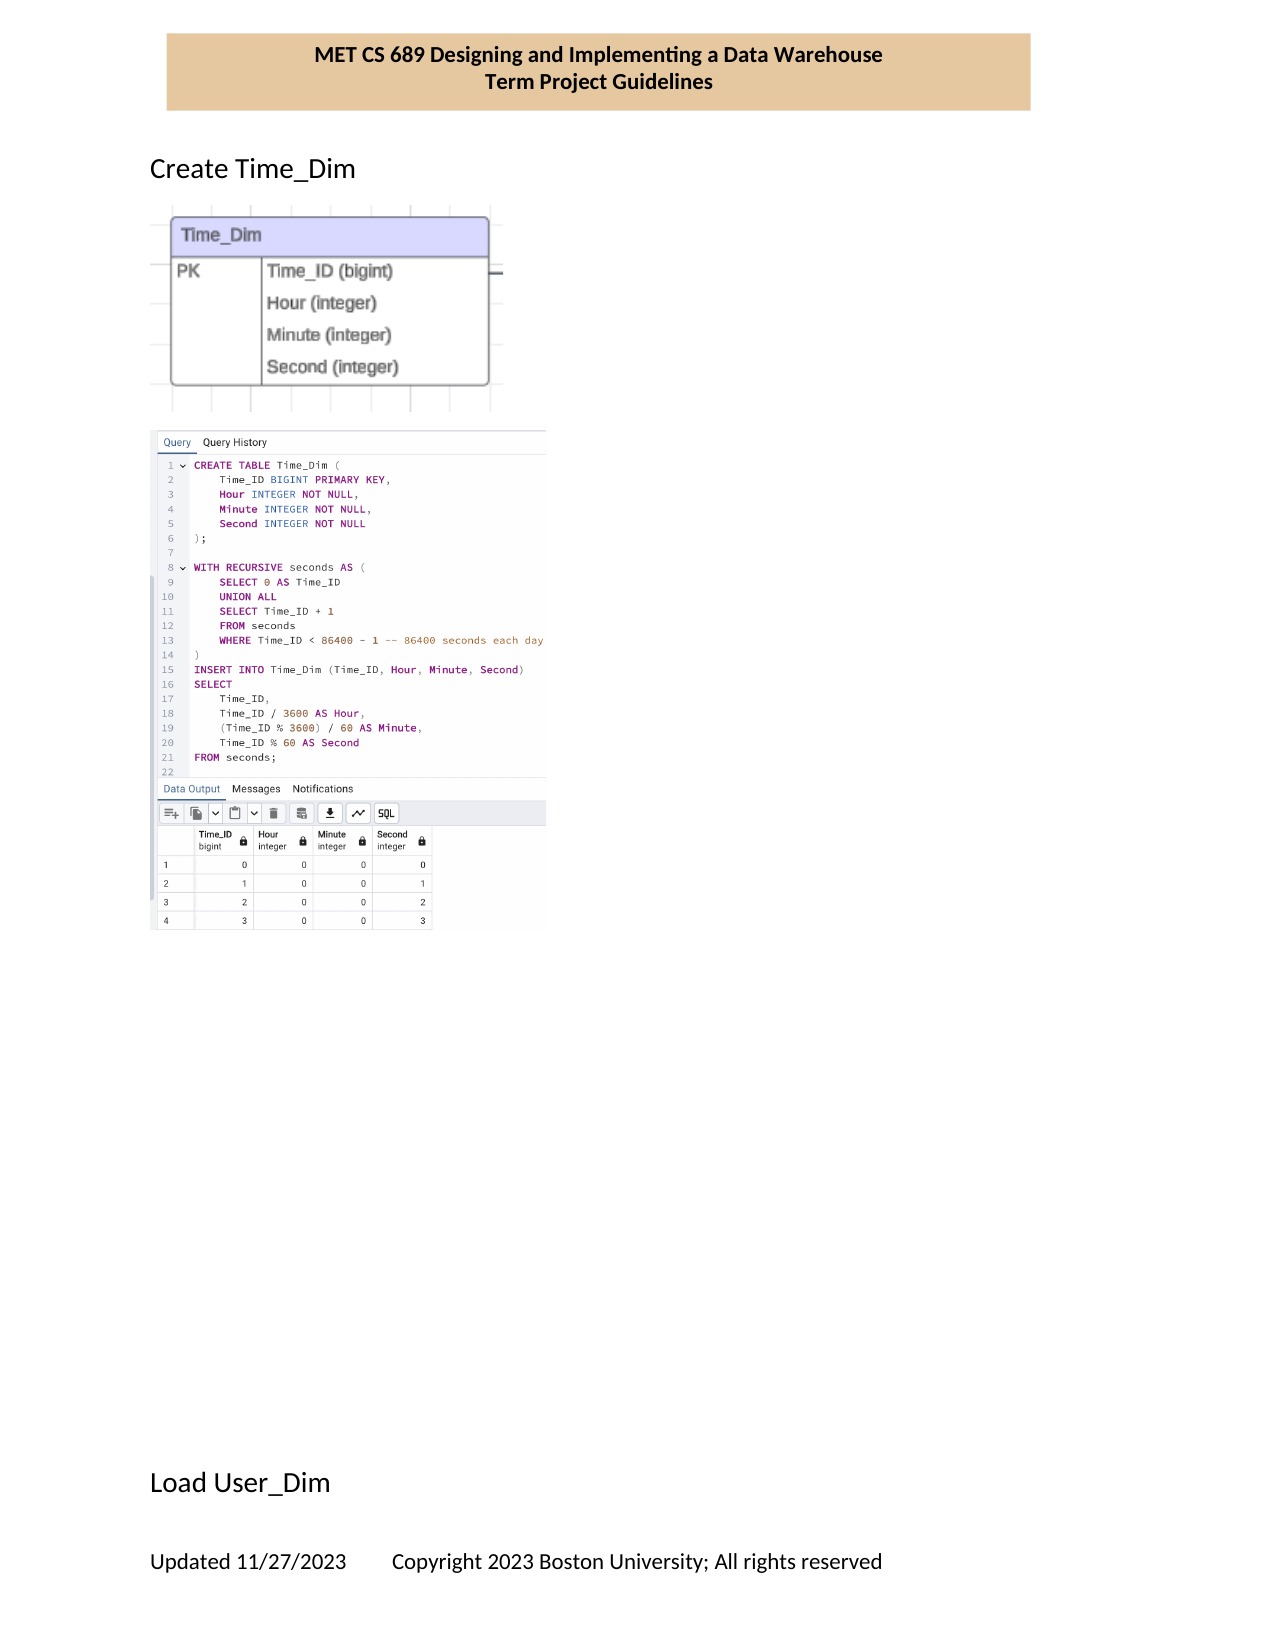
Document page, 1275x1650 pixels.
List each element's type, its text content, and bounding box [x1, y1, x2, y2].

text Load User_Dim [150, 1464, 1125, 1499]
text Create Time_Dim [150, 150, 1125, 186]
picture [150, 205, 504, 412]
picture [150, 430, 547, 930]
